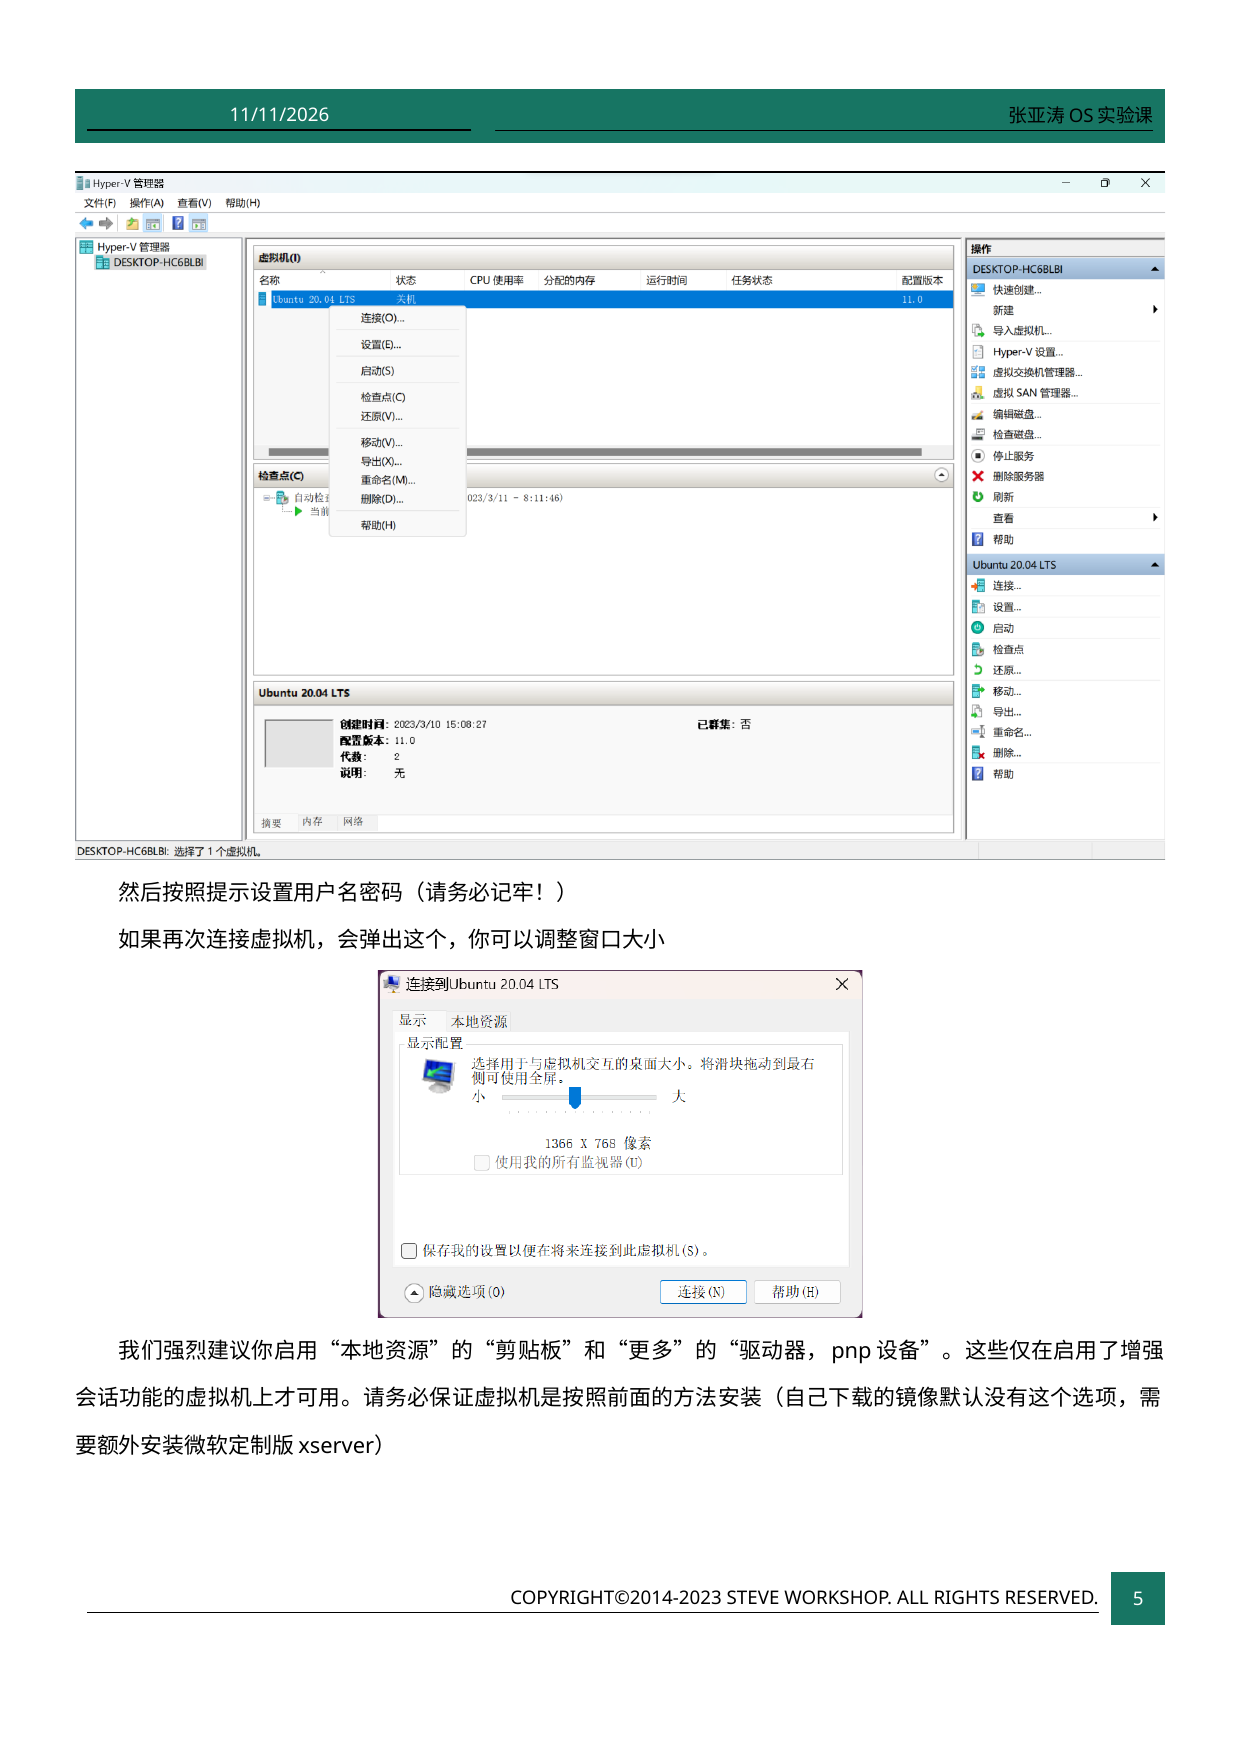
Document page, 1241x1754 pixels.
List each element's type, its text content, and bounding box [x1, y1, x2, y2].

text 我们强烈建议你启用“本地资源”的“剪贴板”和“更多”的“驱动器，pnp设备”。这些仅在启用了增强会话功能的虚拟机上才可用。请务必保证虚拟机是按照前面的方法安装（自己下载的镜像默认没有这个选项，需要额外安装微软定制版xserver） [75, 1333, 1165, 1460]
text 然后按照提示设置用户名密码（请务必记牢！） [75, 875, 1165, 907]
picture [377, 970, 863, 1318]
picture [75, 173, 1166, 860]
text 如果再次连接虚拟机，会弹出这个，你可以调整窗口大小 [75, 922, 1165, 954]
